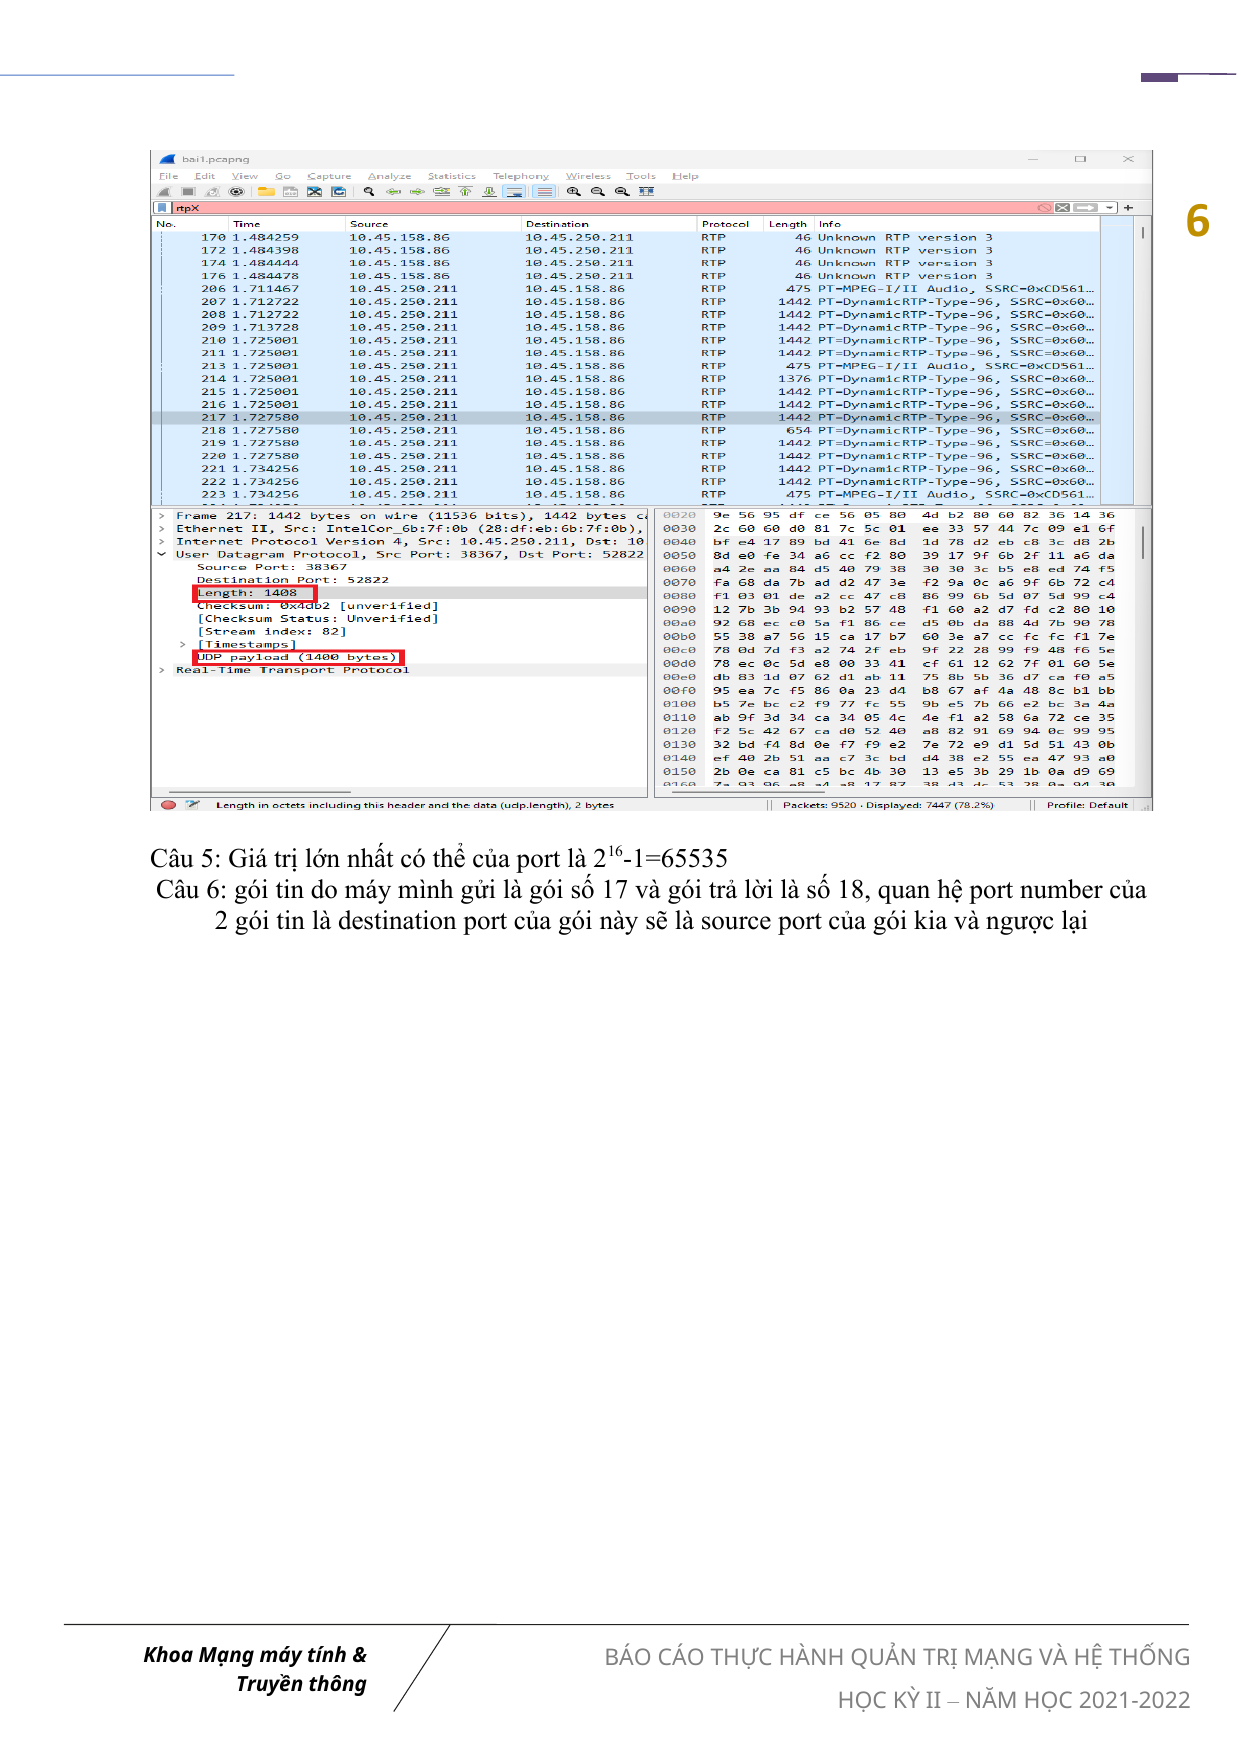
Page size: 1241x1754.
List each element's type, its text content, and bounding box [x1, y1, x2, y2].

text Câu 5: Giá trị lớn nhất có thể của port là 216-1=65535 [150, 842, 1153, 873]
text Câu 6: gói tin do máy mình gửi là gói số 17 và gói trả lời là số 18, quan hệ port number của 2 gói tin là destination port của gói này sẽ là source port của gói kia và ngược lại [150, 873, 1153, 936]
picture [150, 150, 1154, 811]
